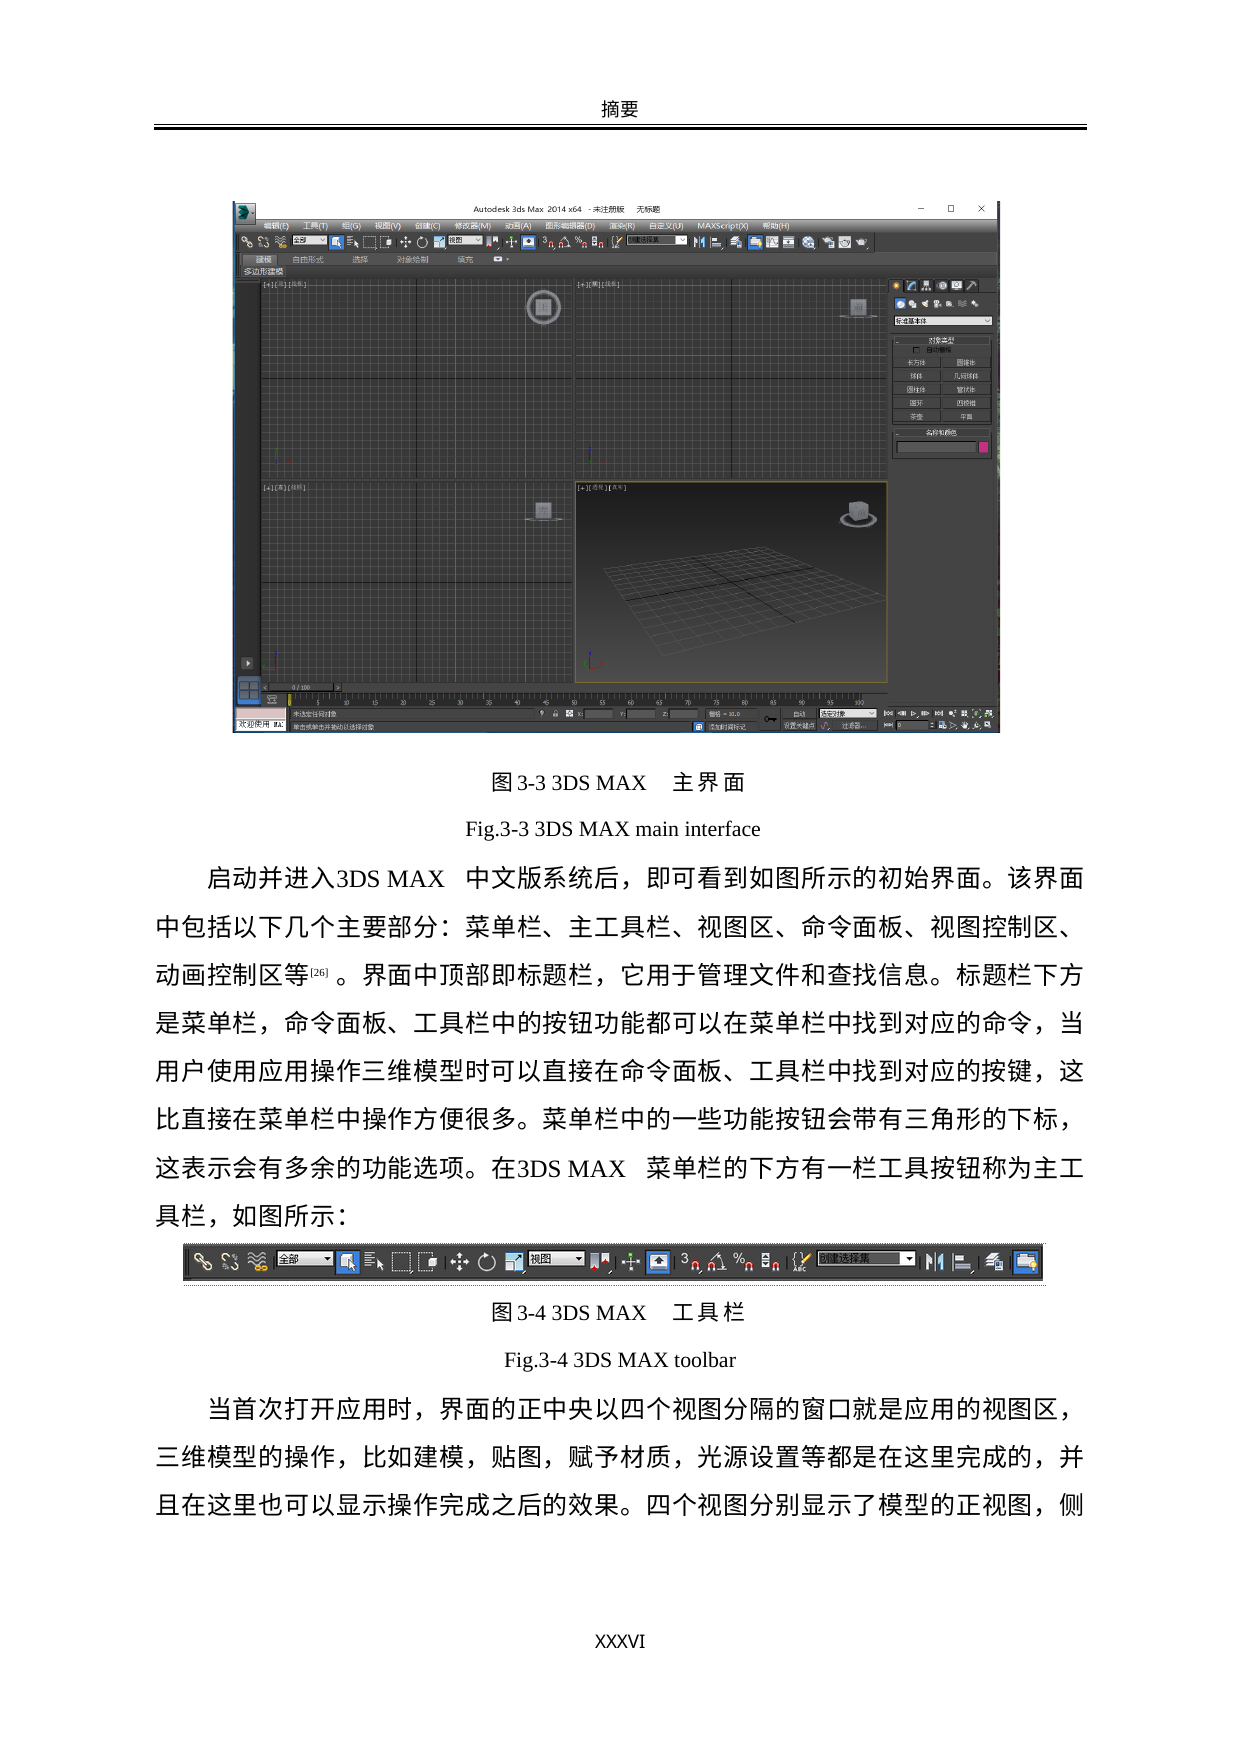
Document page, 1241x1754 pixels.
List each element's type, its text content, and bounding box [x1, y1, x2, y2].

text Fig.3-3 3DS MAX main interface [155, 804, 1085, 853]
picture [181, 1240, 1047, 1286]
picture [232, 201, 1001, 733]
text 启动并进入3DS MAX中文版系统后，即可看到如图所示的初始界面。该界面中包括以下几个主要部分：菜单栏、主工具栏、视图区、命令面板、视图控制区、动画控制区等[26]。界面中顶部即标题栏，它用于管理文件和查找信息。标题栏下方是菜单栏，命令面板、工具栏中的按钮功能都可以在菜单栏中找到对应的命令，当用户使用应用操作三维模型时可以直接在命令面板、工具栏中找到对应的按键，这比直接在菜单栏中操作方便很多。菜单栏中的一些功能按钮会带有三角形的下标，这表示会有多余的功能选项。在3DS MAX菜单栏的下方有一栏工具按钮称为主工具栏，如图所示： [155, 853, 1085, 1239]
text 图3-3 3DS MAX主界面 [155, 756, 1085, 804]
text 图3-4 3DS MAX工具栏 [155, 1287, 1085, 1335]
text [155, 1383, 1085, 1528]
text Fig.3-4 3DS MAX toolbar [155, 1335, 1085, 1383]
